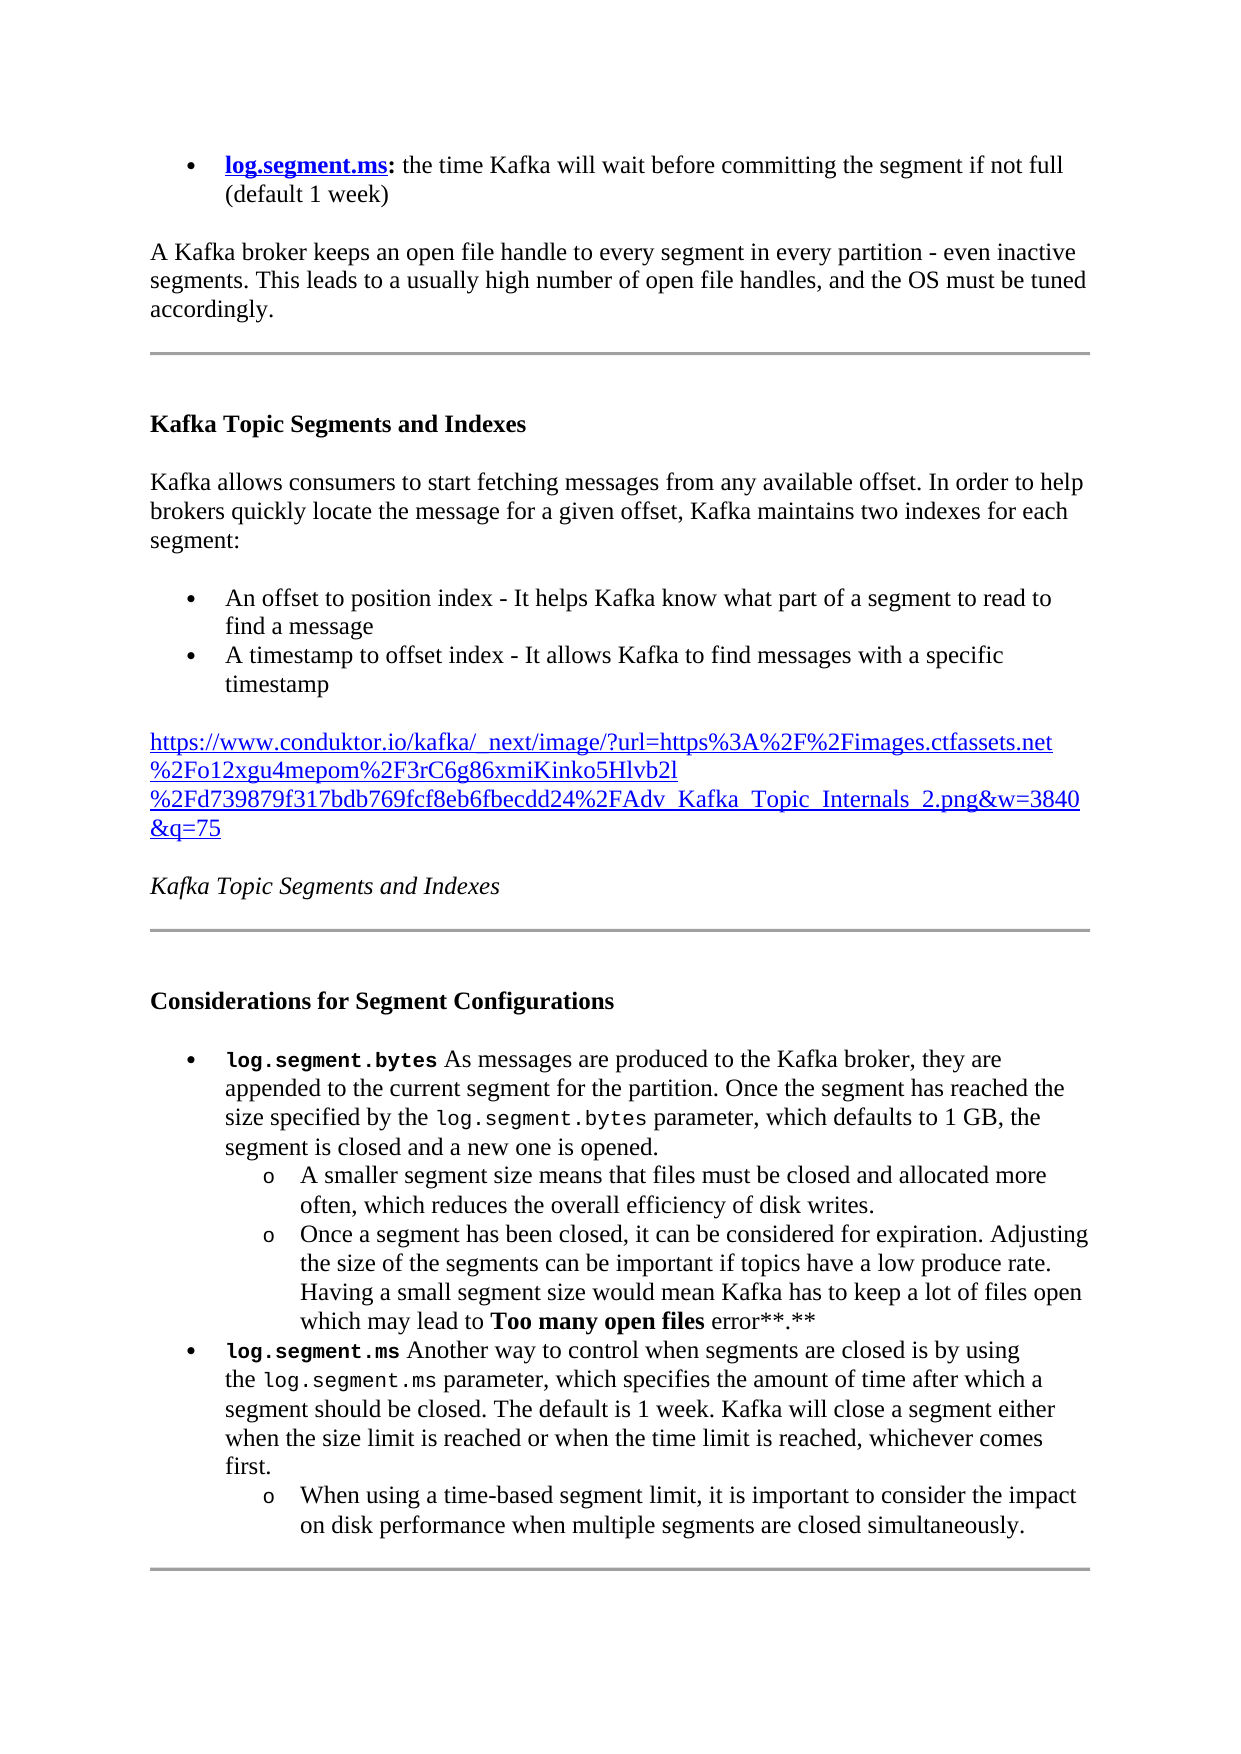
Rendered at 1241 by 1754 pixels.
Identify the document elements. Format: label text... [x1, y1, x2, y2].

list Once a segment has been closed, it can be considered for expiration. Adjusting the size of the segments can be important if topics have a low produce rate. Having a small segment size would mean Kafka has to keep a lot of files open which may lead to Too many open files error**.** [262, 1219, 1090, 1335]
list When using a time-based segment limit, it is important to consider the impact on disk performance when multiple segments are closed simultaneously. [262, 1480, 1090, 1538]
list log.segment.bytes As messages are produced to the Kafka broker, they are appended to the current segment for the partition. Once the segment has reached the size specified by the log.segment.bytes parameter, which defaults to 1 GB, the segment is closed and a new one is opened. [187, 1044, 1090, 1161]
text https://www.conduktor.io/kafka/_next/image/?url=https%3A%2F%2Fimages.ctfassets.net%2Fo12xgu4mepom%2F3rC6g86xmiKinko5Hlvb2l%2Fd739879f317bdb769fcf8eb6fbecdd24%2FAdv_Kafka_Topic_Internals_2.png&w=3840&q=75 [150, 727, 1090, 842]
text Considerations for Segment Configurations [150, 986, 1090, 1015]
list log.segment.ms Another way to control when segments are closed is by using the log.segment.ms parameter, which specifies the amount of time after which a segment should be closed. The default is 1 week. Kafka will close a segment either when the size limit is reached or when the time limit is reached, whichever comes first. [187, 1335, 1090, 1480]
list A smaller segment size means that files must be closed and allocated more often, which reduces the overall efficiency of disk writes. [262, 1161, 1090, 1219]
list An offset to position index - It helps Kafka know what part of a segment to read to find a message [187, 583, 1090, 640]
text Kafka Topic Segments and Indexes [150, 871, 1090, 900]
list log.segment.ms: the time Kafka will wait before committing the segment if not full (default 1 week) [187, 150, 1090, 207]
list A timestamp to offset index - It allows Kafka to find messages with a specific timestamp [187, 640, 1090, 698]
text Kafka Topic Segments and Indexes [150, 409, 1090, 438]
text A Kafka broker keeps an open file handle to every segment in every partition - even inactive segments. This leads to a usually high number of open file handles, and the OS must be tuned accordingly. [150, 237, 1090, 323]
text Kafka allows consumers to start fetching messages from any available offset. In order to help brokers quickly locate the message for a given offset, Kafka maintains two indexes for each segment: [150, 467, 1090, 553]
